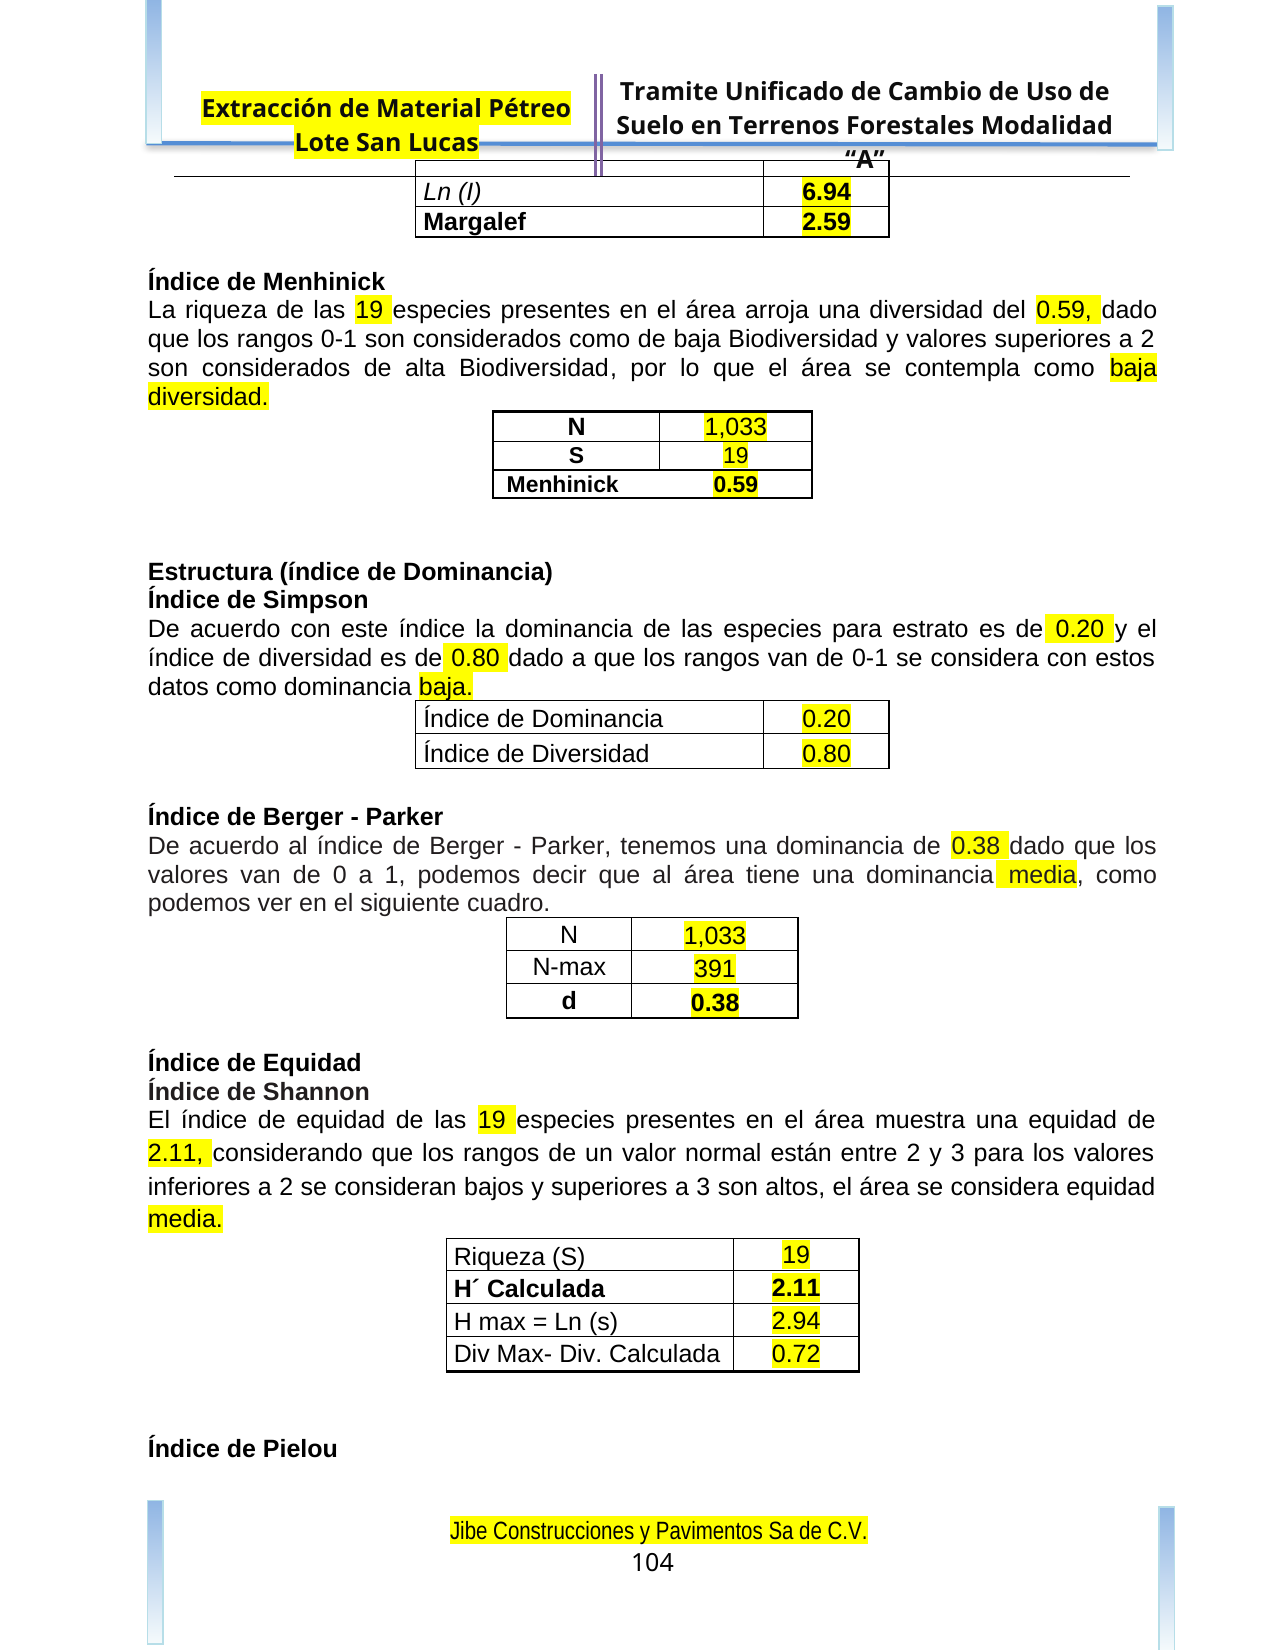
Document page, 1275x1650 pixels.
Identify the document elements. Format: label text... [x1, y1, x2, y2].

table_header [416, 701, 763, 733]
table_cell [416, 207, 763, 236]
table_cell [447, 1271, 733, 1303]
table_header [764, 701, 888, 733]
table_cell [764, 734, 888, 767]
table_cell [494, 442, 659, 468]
text Índice de Berger - Parker [148, 802, 1157, 831]
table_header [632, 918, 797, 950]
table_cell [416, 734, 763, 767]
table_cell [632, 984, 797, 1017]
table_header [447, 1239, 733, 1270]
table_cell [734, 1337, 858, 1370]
text Índice de Pielou [148, 1434, 1157, 1463]
text Estructura (índice de Dominancia) [148, 557, 1157, 585]
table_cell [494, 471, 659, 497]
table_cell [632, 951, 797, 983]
text La riqueza de las 19 especies presentes en el área arroja una diversidad del 0.59, dado que los rangos 0-1 son considerados como de baja Biodiversidad y valores superiores a 2 son considerados de alta Biodiversidad, por lo que el área se contempla como baja diversidad. [148, 295, 1157, 410]
text Índice de Shannon [148, 1077, 1157, 1105]
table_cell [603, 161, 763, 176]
text De acuerdo con este índice la dominancia de las especies para estrato es de 0.20 y el índice de diversidad es de 0.80 dado a que los rangos van de 0-1 se considera con estos datos como dominancia baja. [148, 614, 1157, 700]
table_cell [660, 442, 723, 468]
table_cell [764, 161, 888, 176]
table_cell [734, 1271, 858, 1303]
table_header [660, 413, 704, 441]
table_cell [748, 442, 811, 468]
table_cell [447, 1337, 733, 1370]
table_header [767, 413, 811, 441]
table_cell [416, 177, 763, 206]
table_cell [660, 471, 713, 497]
text Índice de Equidad [148, 1048, 1157, 1077]
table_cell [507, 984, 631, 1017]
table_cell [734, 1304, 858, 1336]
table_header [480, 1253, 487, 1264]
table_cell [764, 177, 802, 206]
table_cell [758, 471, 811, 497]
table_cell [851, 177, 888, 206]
text Índice de Menhinick [148, 267, 1157, 295]
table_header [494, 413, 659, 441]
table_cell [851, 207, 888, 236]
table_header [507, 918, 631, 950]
text Índice de Simpson [148, 585, 1157, 614]
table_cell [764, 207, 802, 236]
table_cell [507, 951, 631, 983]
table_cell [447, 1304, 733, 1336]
text De acuerdo al índice de Berger - Parker, tenemos una dominancia de 0.38 dado que los valores van de 0 a 1, podemos decir que al área tiene una dominancia media, como podemos ver en el siguiente cuadro. [148, 831, 1157, 917]
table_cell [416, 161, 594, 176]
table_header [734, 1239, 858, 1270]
text El índice de equidad de las 19 especies presentes en el área muestra una equidad de 2.11, considerando que los rangos de un valor normal están entre 2 y 3 para los valores inferiores a 2 se consideran bajos y superiores a 3 son altos, el área se considera equidad media. [148, 1105, 1157, 1233]
